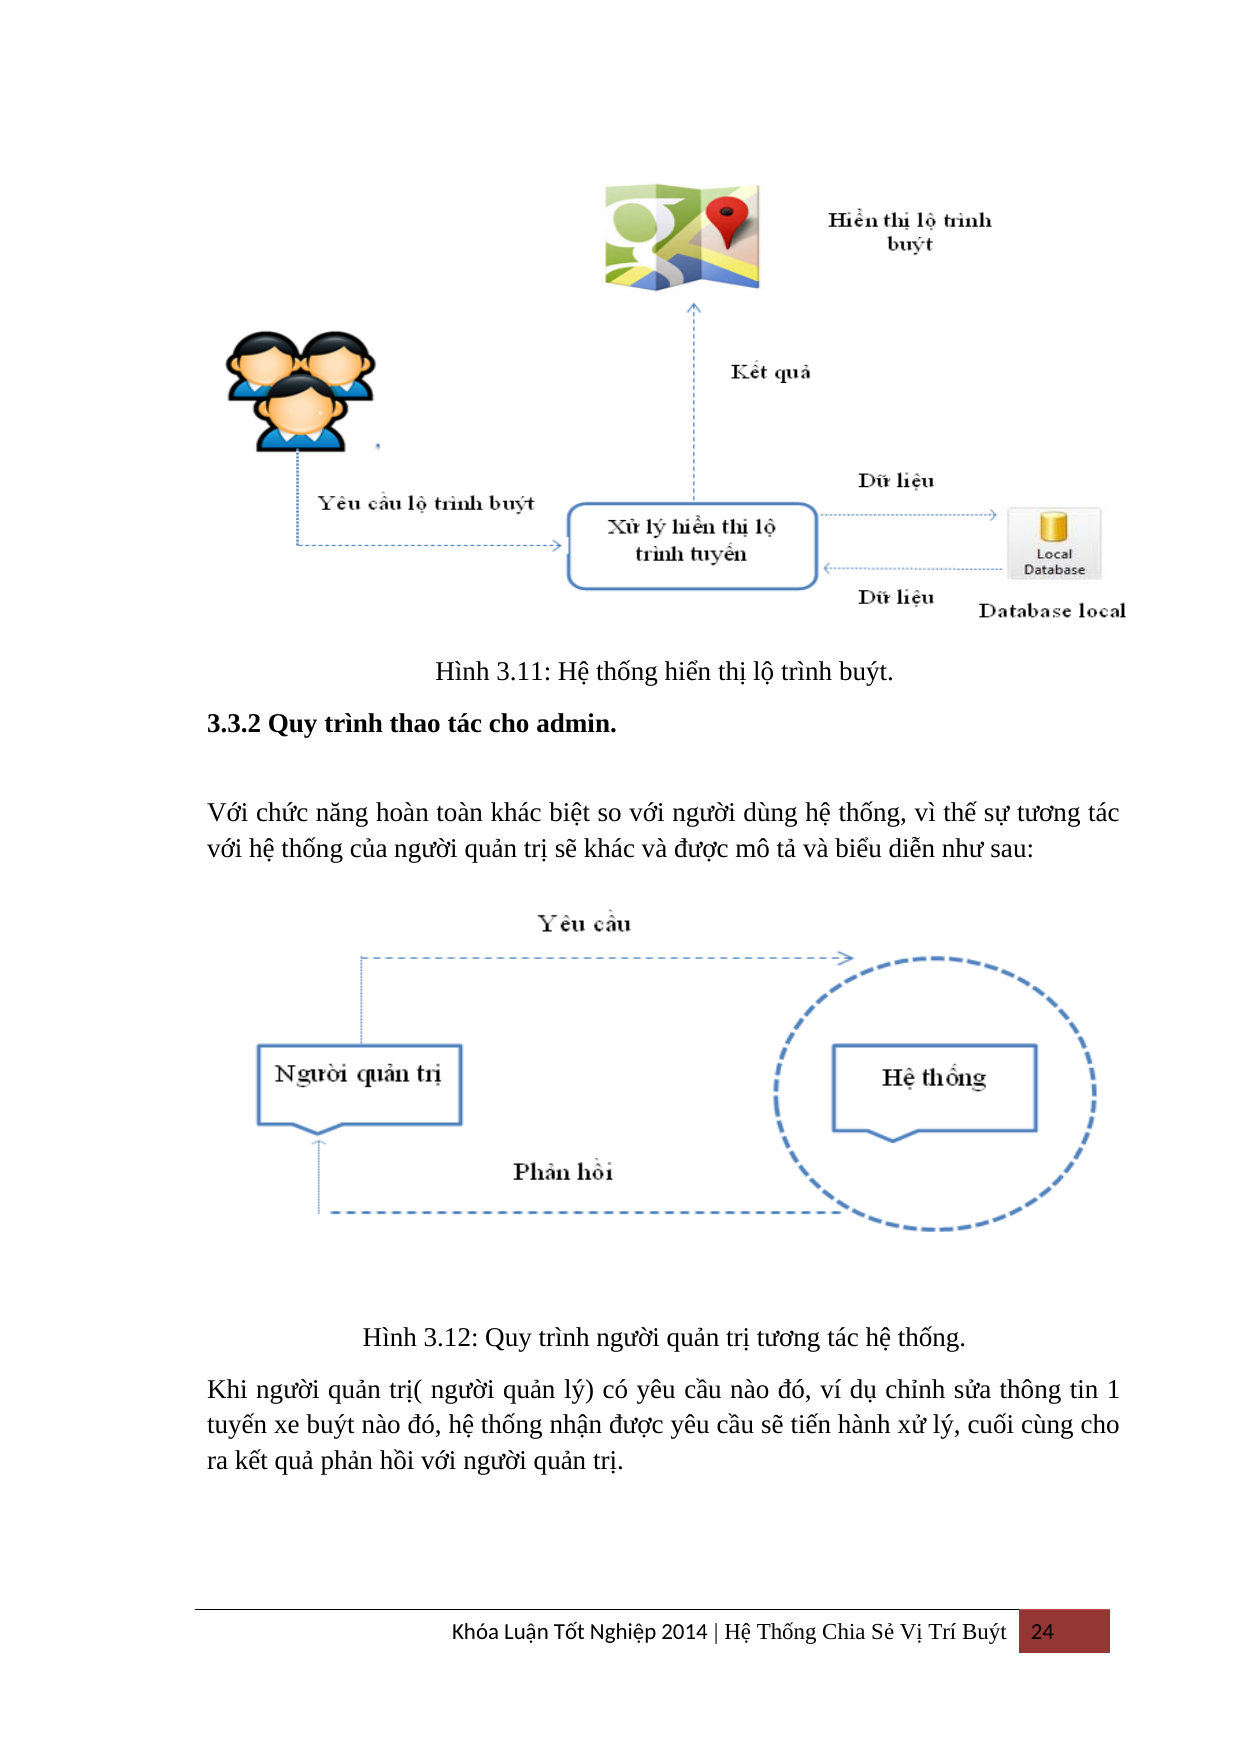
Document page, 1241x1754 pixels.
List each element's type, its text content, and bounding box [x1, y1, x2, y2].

text Khi người quản trị( người quản lý) có yêu cầu nào đó, ví dụ chỉnh sửa thông tin 1 tuyến xe buýt nào đó, hệ thống nhận được yêu cầu sẽ tiến hành xử lý, cuối cùng cho ra kết quả phản hồi với người quản trị. [207, 1373, 1122, 1475]
text Với chức năng hoàn toàn khác biệt so với người dùng hệ thống, vì thế sự tương tác với hệ thống của người quản trị sẽ khác và được mô tả và biểu diễn như sau: [207, 796, 1122, 863]
picture [206, 888, 1156, 1296]
subtitle Quy trình thao tác cho admin. [207, 707, 1122, 738]
picture [206, 177, 1155, 631]
